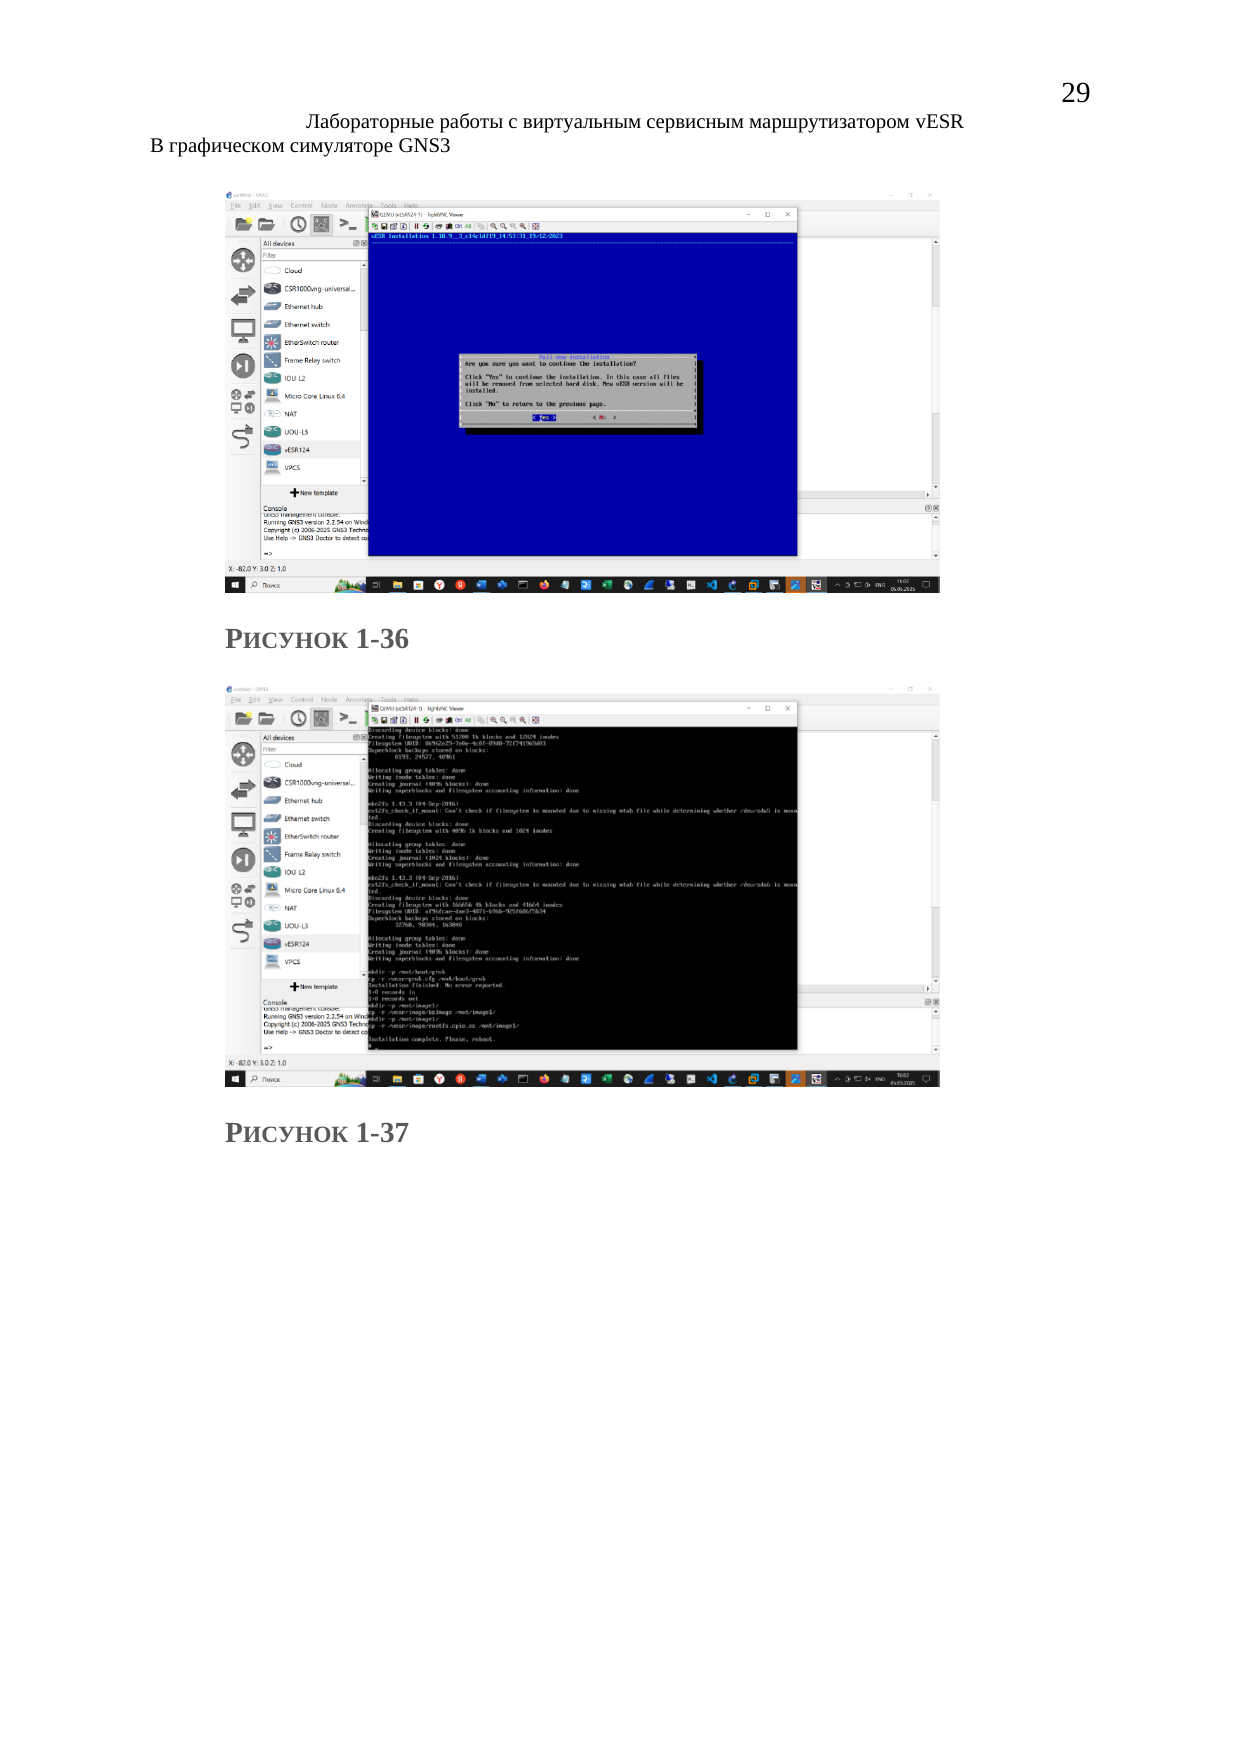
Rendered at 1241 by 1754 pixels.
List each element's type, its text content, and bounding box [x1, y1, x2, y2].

text Рисунок 1-36 [150, 621, 1090, 655]
picture [225, 684, 940, 1087]
text Рисунок 1-37 [150, 1116, 1090, 1149]
picture [225, 190, 940, 593]
